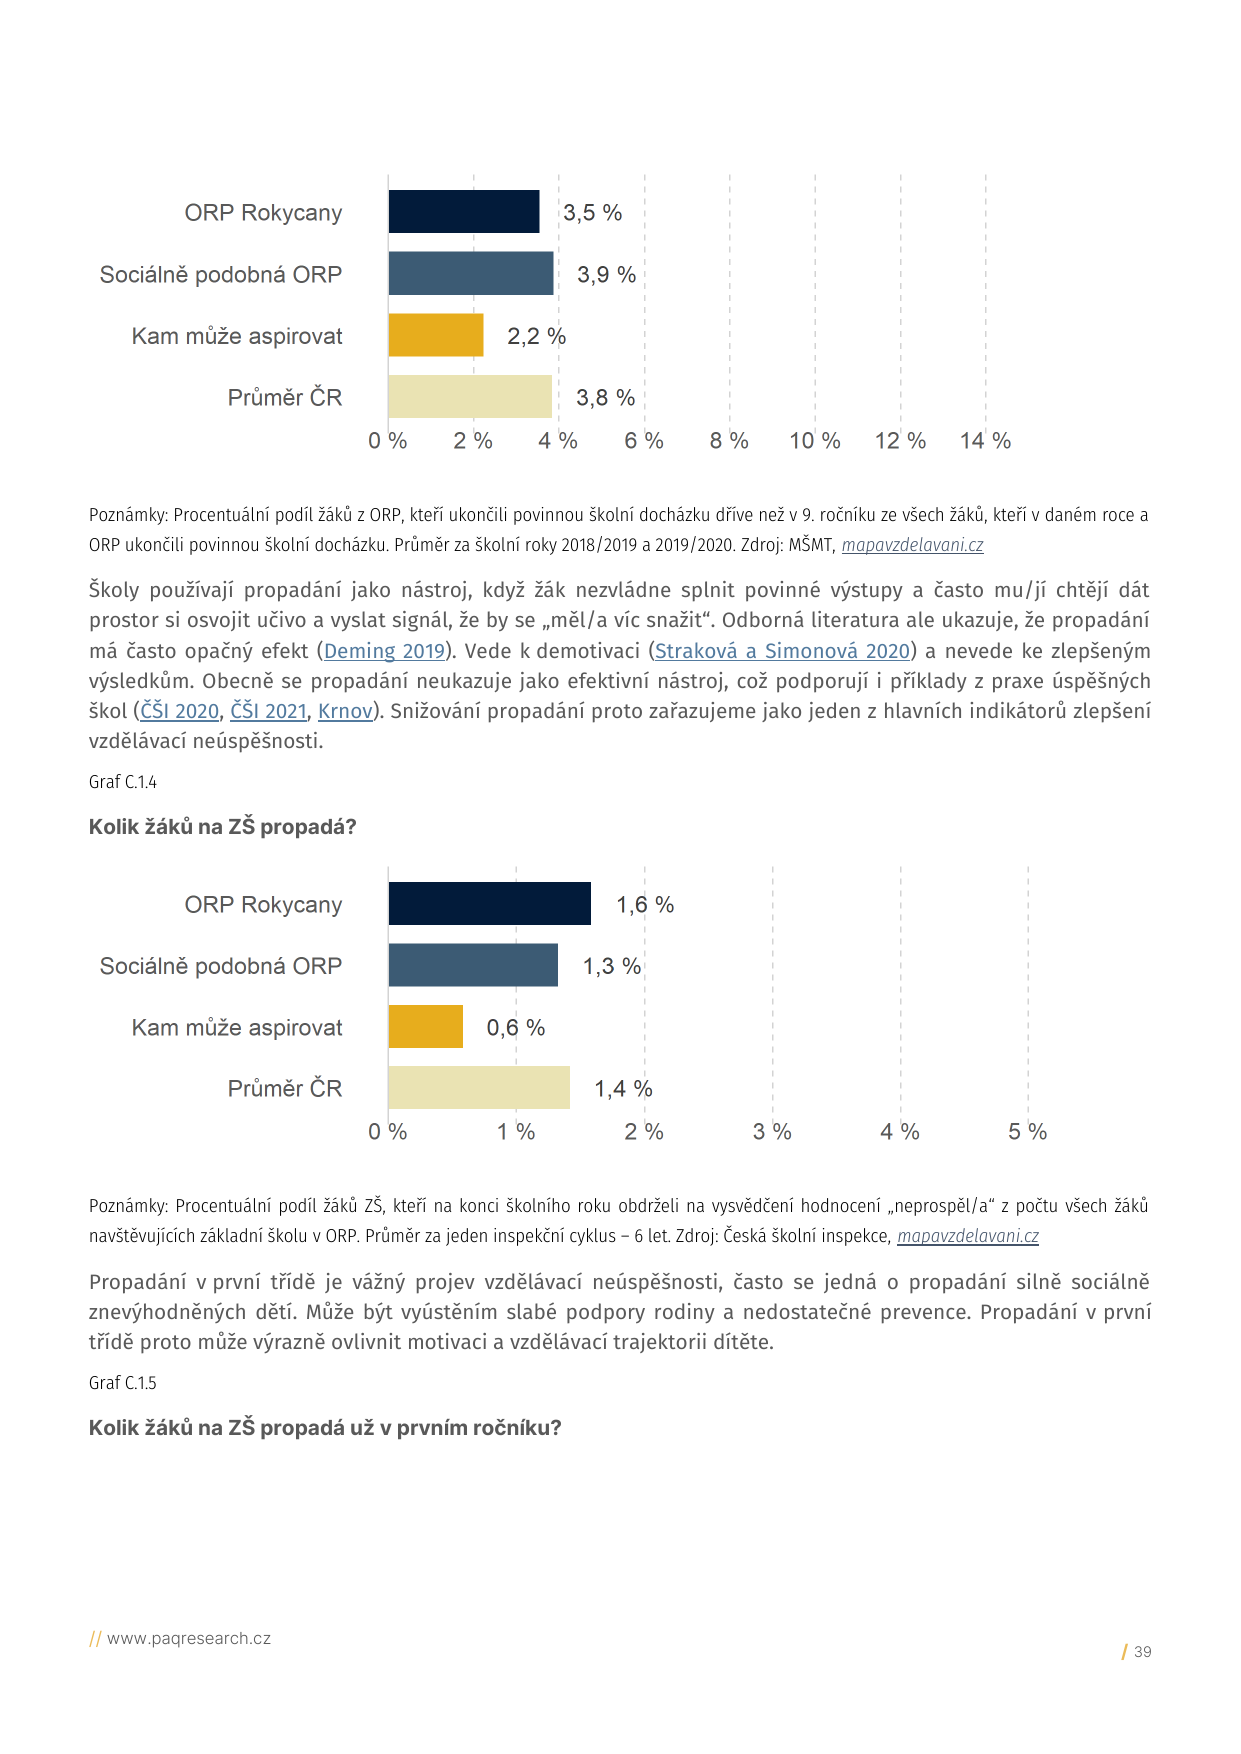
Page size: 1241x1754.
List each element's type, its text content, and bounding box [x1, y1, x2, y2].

text Kolik žáků na ZŠ propadá? [89, 809, 1152, 839]
text Graf C.1.5 [89, 1372, 1152, 1394]
text Poznámky: Procentuální podíl žáků ZŠ, kteří na konci školního roku obdrželi na vysvědčení hodnocení „neprospěl/a“ z počtu všech žáků navštěvujících základní školu v ORP. Průměr za jeden inspekční cyklus – 6 let. Zdroj: Česká školní inspekce, mapavzdelavani.cz [89, 1187, 1152, 1248]
text Kolik žáků na ZŠ propadá už v prvním ročníku? [89, 1410, 1152, 1440]
picture [88, 147, 1139, 480]
picture [88, 839, 1139, 1171]
text Poznámky: Procentuální podíl žáků z ORP, kteří ukončili povinnou školní docházku dříve než v 9. ročníku ze všech žáků, kteří v daném roce a ORP ukončili povinnou školní docházku. Průměr za školní roky 2018/2019 a 2019/2020. Zdroj: MŠMT, mapavzdelavani.cz [89, 496, 1152, 556]
text Propadání v první třídě je vážný projev vzdělávací neúspěšnosti, často se jedná o propadání silně sociálně znevýhodněných dětí. Může být vyústěním slabé podpory rodiny a nedostatečné prevence. Propadání v první třídě proto může výrazně ovlivnit motivaci a vzdělávací trajektorii dítěte. [89, 1264, 1152, 1355]
text Školy používají propadání jako nástroj, když žák nezvládne splnit povinné výstupy a často mu/jí chtějí dát prostor si osvojit učivo a vyslat signál, že by se „měl/a víc snažit“. Odborná literatura ale ukazuje, že propadání má často opačný efekt (Deming 2019). Vede k demotivaci (Straková a Simonová 2020) a nevede ke zlepšeným výsledkům. Obecně se propadání neukazuje jako efektivní nástroj, což podporují i příklady z praxe úspěšných škol (ČŠI 2020, ČŠI 2021, Krnov). Snižování propadání proto zařazujeme jako jeden z hlavních indikátorů zlepšení vzdělávací neúspěšnosti. [89, 573, 1152, 754]
text Graf C.1.4 [89, 771, 1152, 793]
